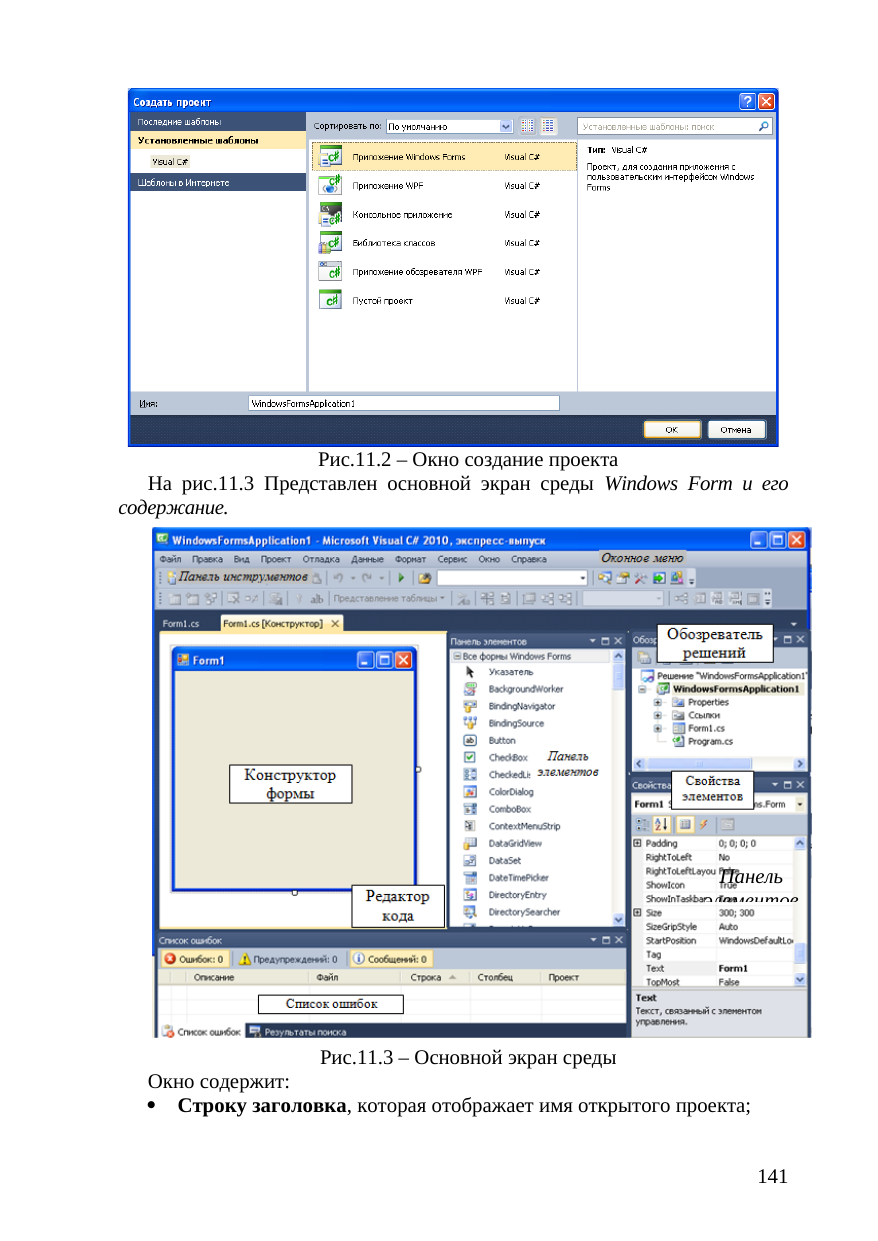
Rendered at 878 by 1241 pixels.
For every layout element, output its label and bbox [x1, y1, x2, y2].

picture [147, 519, 818, 1046]
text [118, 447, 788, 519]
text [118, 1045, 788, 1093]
picture [127, 88, 779, 447]
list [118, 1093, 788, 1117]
